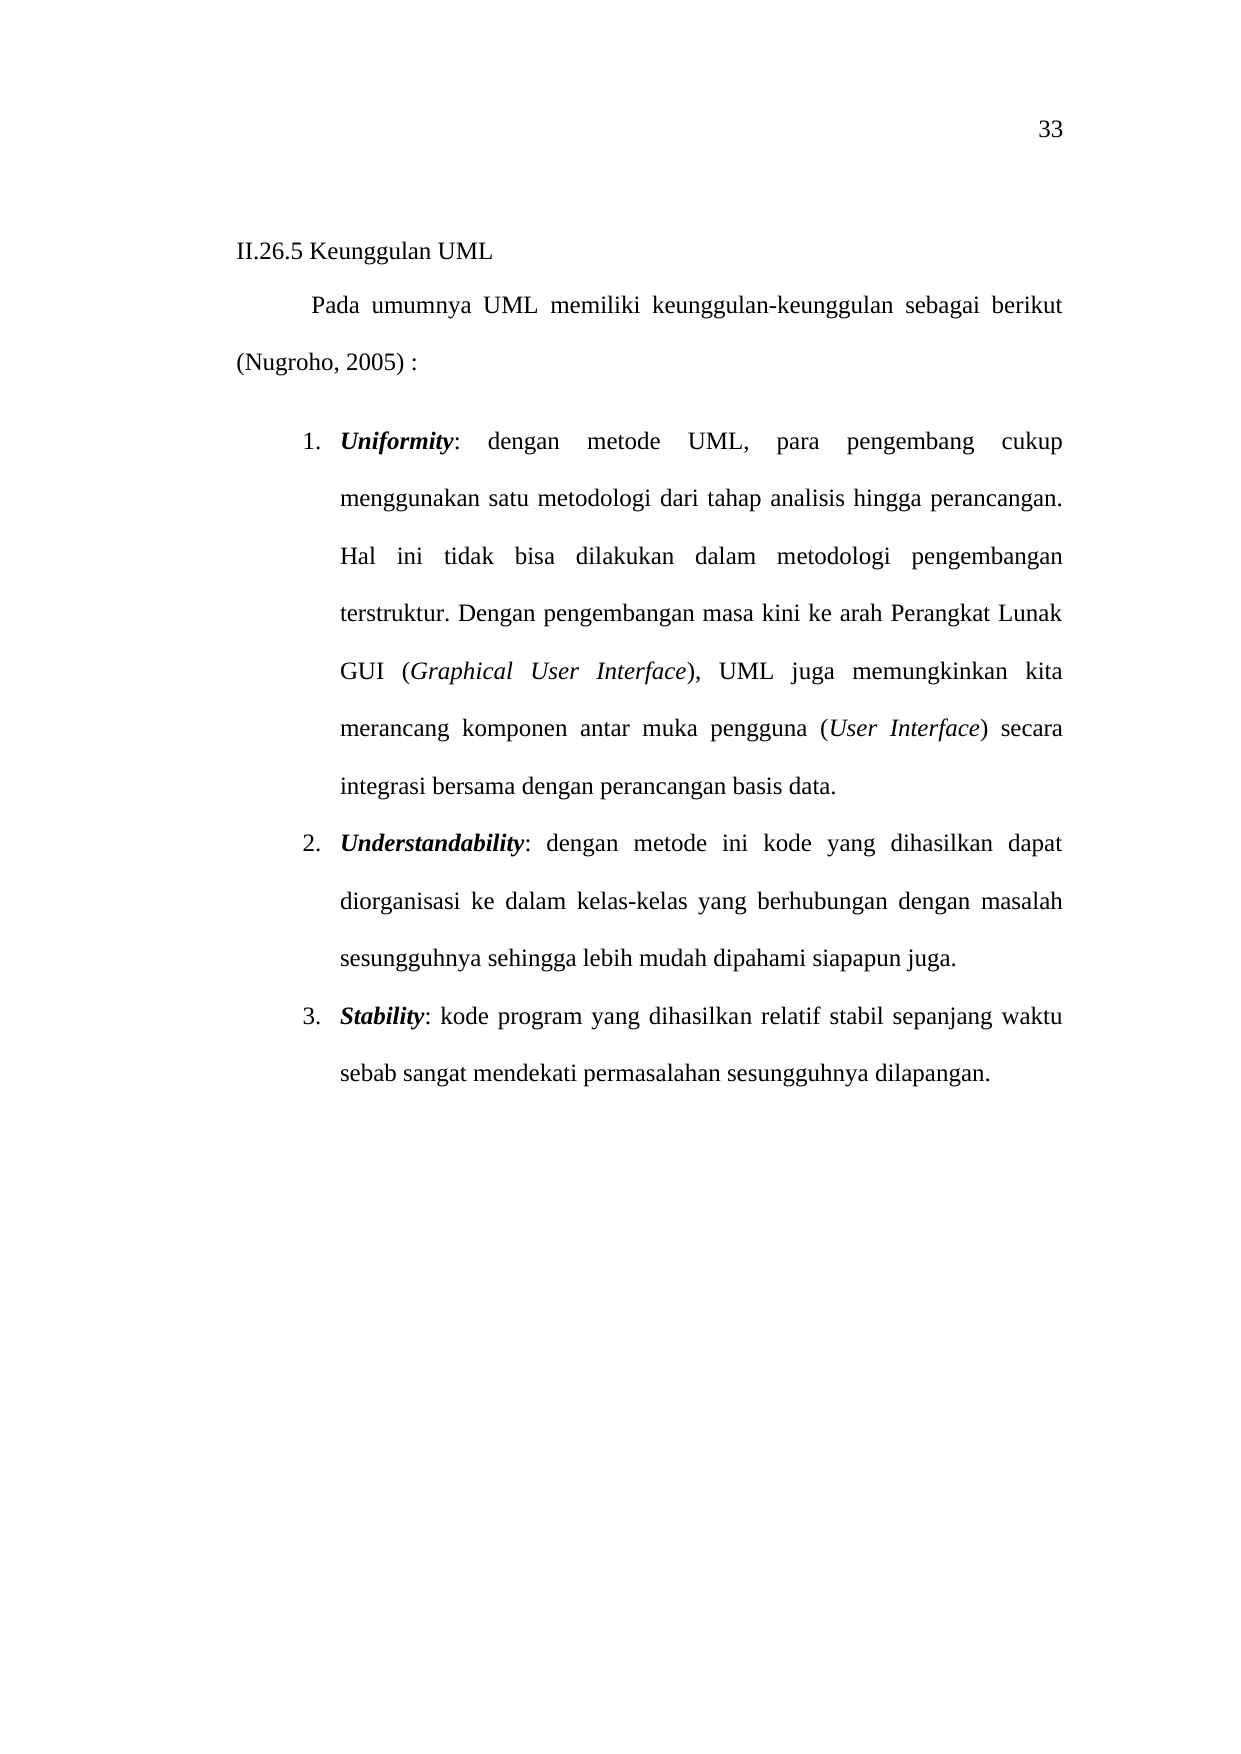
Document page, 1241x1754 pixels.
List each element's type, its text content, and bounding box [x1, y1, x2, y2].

list Stability: kode program yang dihasilkan relatif stabil sepanjang waktu sebab sangat mendekati permasalahan sesungguhnya dilapangan. [302, 1001, 1063, 1087]
subtitle Keunggulan UML [236, 236, 1063, 265]
text Pada umumnya UML memiliki keunggulan-keunggulan sebagai berikut (Nugroho, 2005) : [236, 290, 1063, 376]
list Uniformity: dengan metode UML, para pengembang cukup menggunakan satu metodologi dari tahap analisis hingga perancangan. Hal ini tidak bisa dilakukan dalam metodologi pengembangan terstruktur. Dengan pengembangan masa kini ke arah Perangkat Lunak GUI (Graphical User Interface), UML juga memungkinkan kita merancang komponen antar muka pengguna (User Interface) secara integrasi bersama dengan perancangan basis data. [302, 426, 1063, 799]
list Understandability: dengan metode ini kode yang dihasilkan dapat diorganisasi ke dalam kelas-kelas yang berhubungan dengan masalah sesungguhnya sehingga lebih mudah dipahami siapapun juga. [302, 828, 1063, 972]
